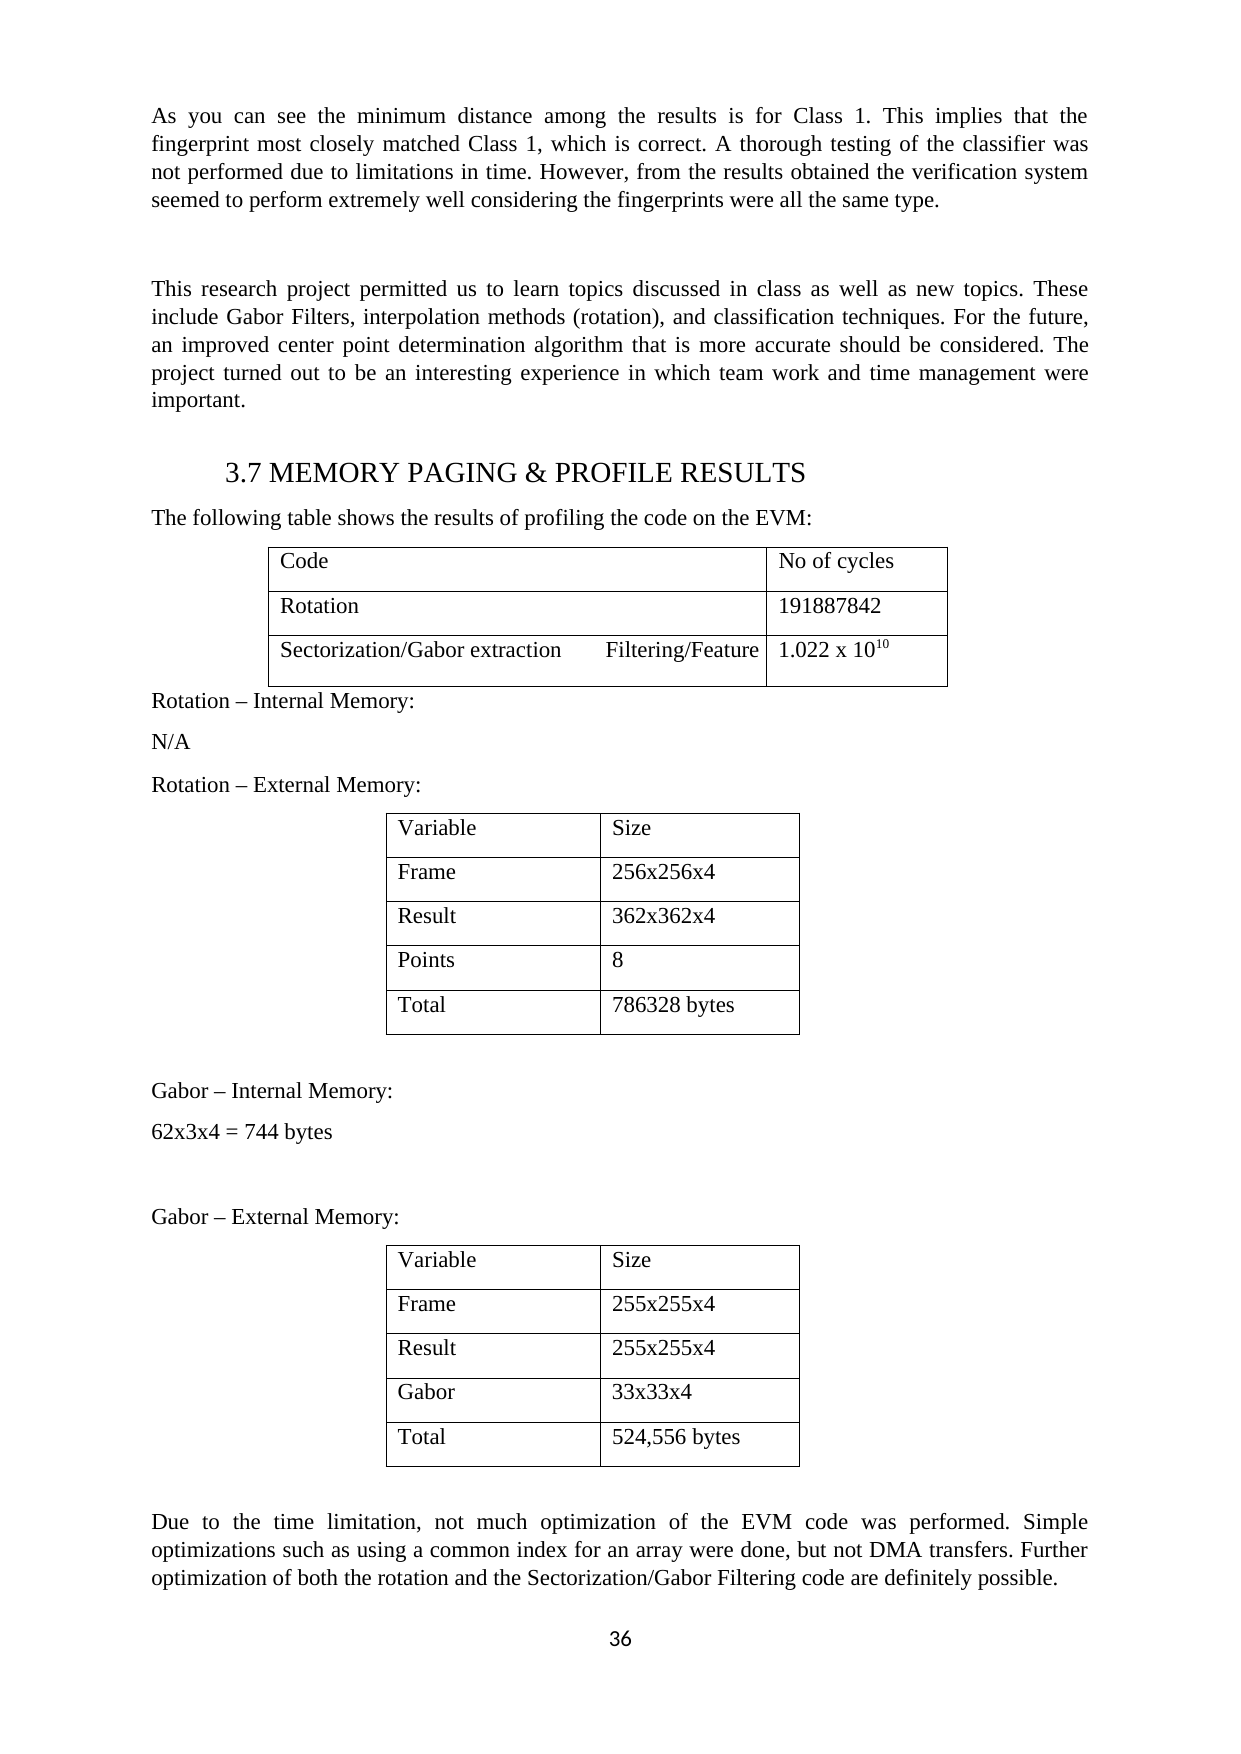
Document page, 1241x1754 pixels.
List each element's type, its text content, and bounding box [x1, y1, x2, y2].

table_cell Total [387, 991, 600, 1034]
text As you can see the minimum distance among the results is for Class 1. This implies that the fingerprint most closely matched Class 1, which is correct. A thorough testing of the classifier was not performed due to limitations in time. However, from the results obtained the verification system seemed to perform extremely well considering the fingerprints were all the same type. [151, 102, 1090, 212]
table_cell 255x255x4 [601, 1290, 799, 1333]
table_cell 524,556 bytes [601, 1423, 799, 1466]
text Due to the time limitation, not much optimization of the EVM code was performed. Simple optimizations such as using a common index for an array were done, but not DMA transfers. Further optimization of both the rotation and the Sectorization/Gabor Filtering code are definitely possible. [151, 1508, 1090, 1590]
text N/A [151, 728, 1090, 755]
text The following table shows the results of profiling the code on the EVM: [151, 503, 1090, 530]
table_cell Result [387, 902, 600, 945]
table_cell 256x256x4 [601, 858, 799, 901]
table_cell Gabor [387, 1379, 600, 1422]
table_cell Total [387, 1423, 600, 1466]
table_cell 786328 bytes [601, 991, 799, 1034]
table_cell Rotation [269, 592, 605, 635]
table_header Size [601, 1246, 799, 1289]
table_cell [605, 592, 766, 635]
text This research project permitted us to learn topics discussed in class as well as new topics. These include Gabor Filters, interpolation methods (rotation), and classification techniques. For the future, an improved center point determination algorithm that is more accurate should be considered. The project turned out to be an interesting experience in which team work and time management were important. [151, 275, 1090, 413]
table_header [605, 548, 766, 591]
table_header Variable [387, 1246, 600, 1289]
table_cell Frame [387, 1290, 600, 1333]
table_cell 255x255x4 [601, 1334, 799, 1377]
table_cell 191887842 [767, 592, 947, 635]
table_header Code [269, 548, 605, 591]
table_cell 1.022 x 1010 [767, 636, 947, 686]
text Gabor – External Memory: [151, 1203, 1092, 1230]
table_header Variable [387, 814, 600, 857]
text 62x3x4 = 744 bytes [151, 1118, 1090, 1144]
table_cell Result [387, 1334, 600, 1377]
table_cell 8 [601, 946, 799, 989]
table_cell Points [387, 946, 600, 989]
table_cell 362x362x4 [601, 902, 799, 945]
text Gabor – Internal Memory: [151, 1077, 1092, 1103]
table_header Size [601, 814, 799, 857]
subtitle 3.7 MEMORY PAGING & PROFILE RESULTS [150, 455, 1090, 488]
table_cell Filtering/Feature [605, 636, 766, 686]
table_cell Sectorization/Gabor extraction [269, 636, 605, 686]
table_cell 33x33x4 [601, 1379, 799, 1422]
table_header No of cycles [767, 548, 947, 591]
table_cell Frame [387, 858, 600, 901]
text Rotation – Internal Memory: [151, 687, 1092, 713]
text Rotation – External Memory: [151, 771, 1092, 798]
